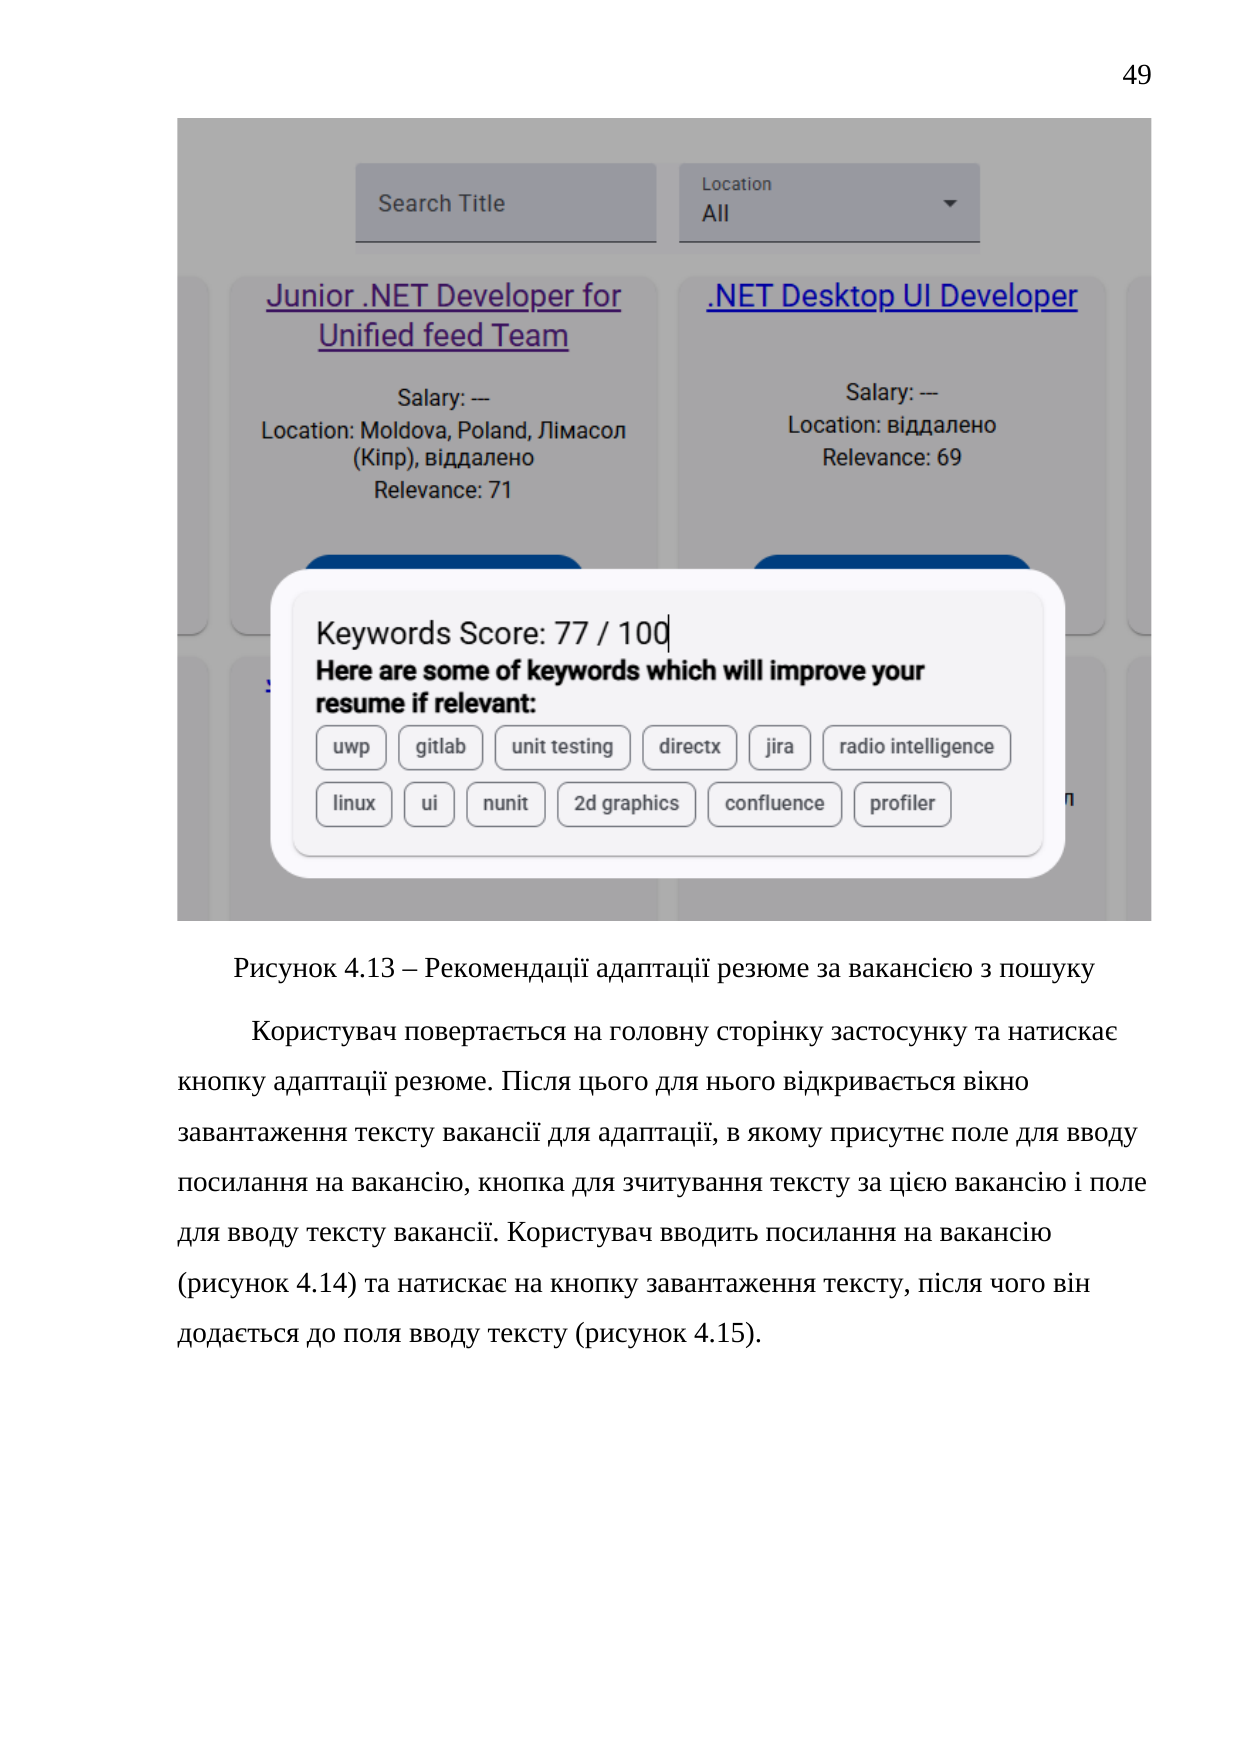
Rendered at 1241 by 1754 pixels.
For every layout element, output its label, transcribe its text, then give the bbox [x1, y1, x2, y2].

picture [177, 118, 1152, 921]
text Рисунок 4.13 – Рекомендації адаптації резюме за вакансією з пошуку [177, 950, 1152, 984]
text Користувач повертається на головну сторінку застосунку та натискає кнопку адаптації резюме. Після цього для нього відкривається вікно завантаження тексту вакансії для адаптації, в якому присутнє поле для вводу посилання на вакансію, кнопка для зчитування тексту за цією вакансію і поле для вводу тексту вакансії. Користувач вводить посилання на вакансію (рисунок 4.14) та натискає на кнопку завантаження тексту, після чого він додається до поля вводу тексту (рисунок 4.15). [177, 1013, 1152, 1348]
